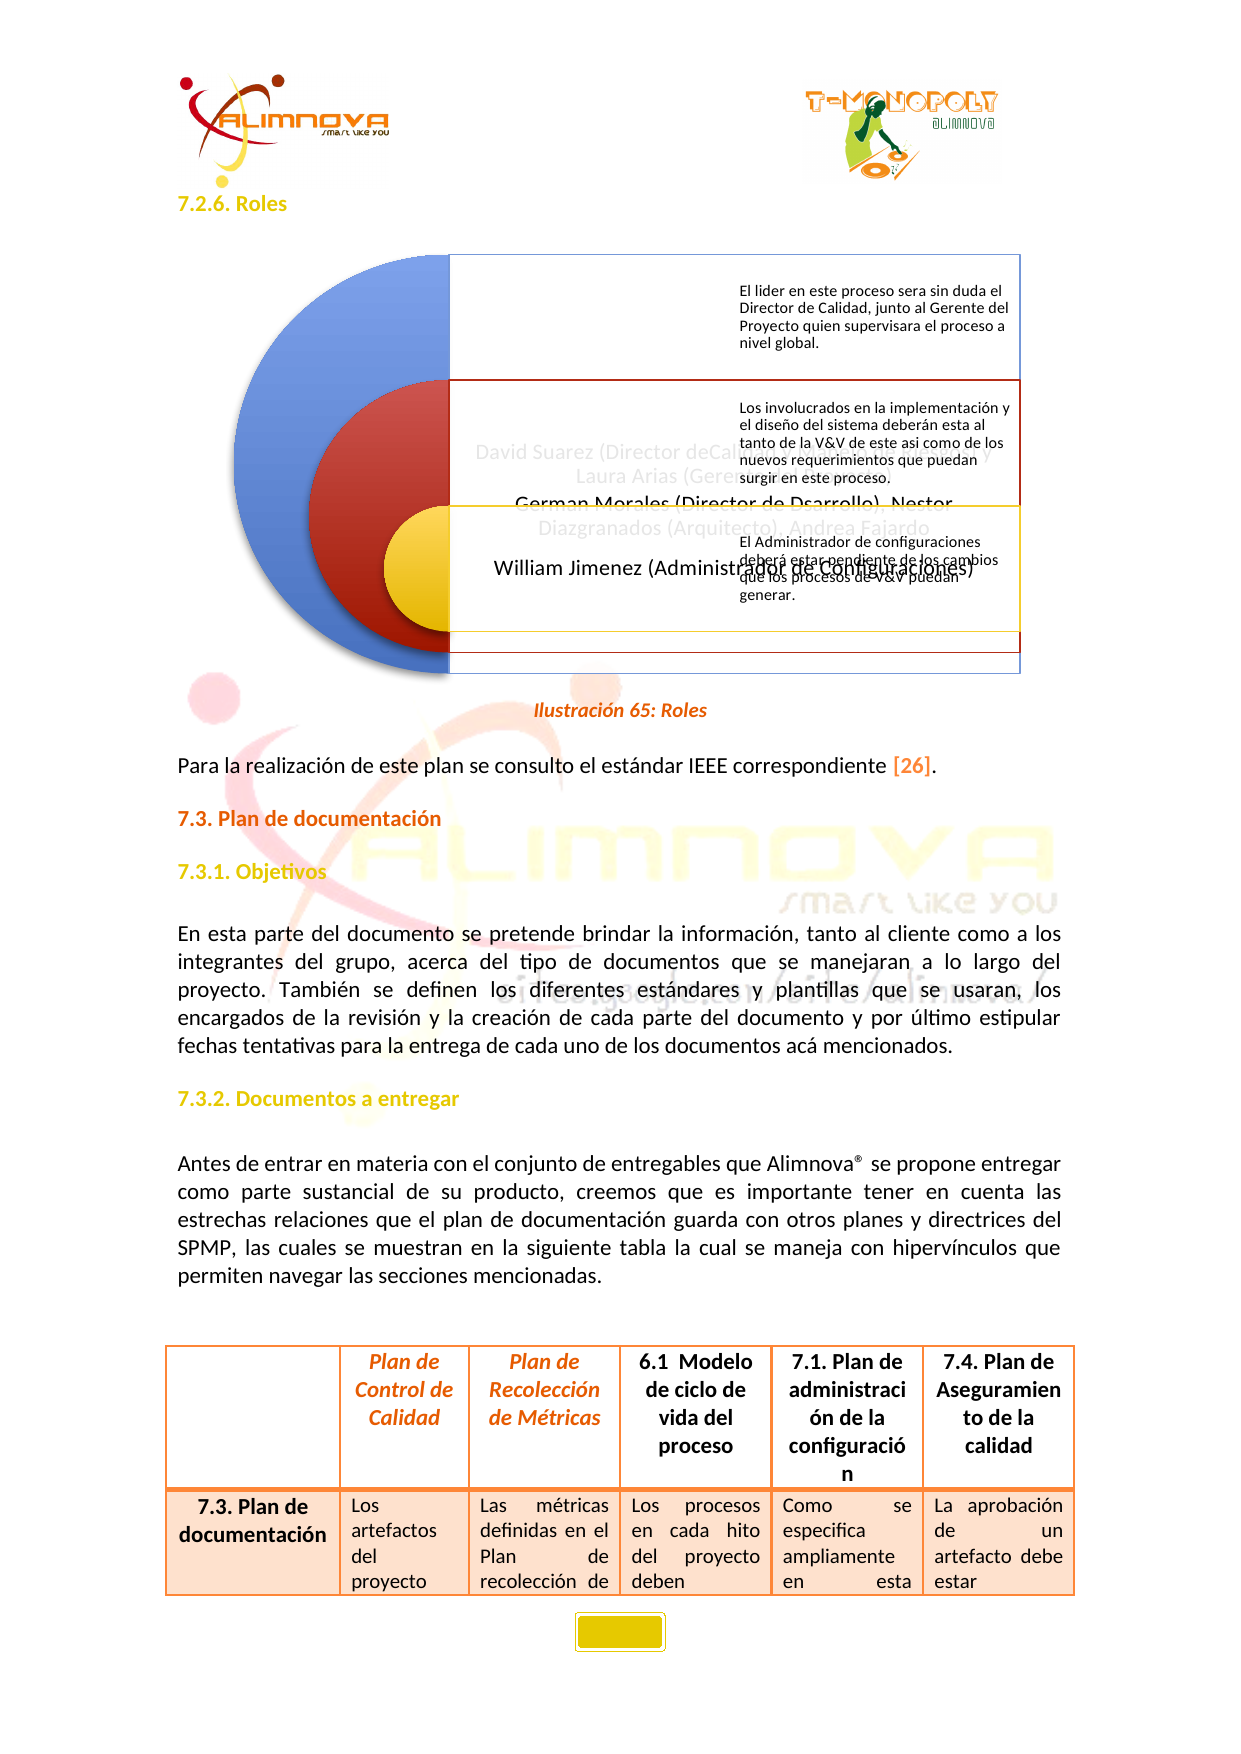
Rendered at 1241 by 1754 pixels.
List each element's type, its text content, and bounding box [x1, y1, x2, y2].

text En esta parte del documento se pretende brindar la información, tanto al cliente como a los integrantes del grupo, acerca del tipo de documentos que se manejaran a lo largo del proyecto. También se definen los diferentes estándares y plantillas que se usaran, los encargados de la revisión y la creación de cada parte del documento y por último estipular fechas tentativas para la entrega de cada uno de los documentos acá mencionados. [177, 919, 1063, 1059]
table_header [167, 1347, 339, 1487]
table_cell La aprobación de un artefacto debe estar certificada por un proceso de calidad de en concordancia con las métricas definidas para este efecto. [924, 1492, 1073, 1594]
table_cell Los procesos en cada hito del proyecto deben concordar con el ciclo de vida seleccionado y por ende la documentación debe ser coherente con éste. [621, 1492, 770, 1594]
picture [177, 73, 389, 189]
table_header Plan de Recolección de Métricas [470, 1347, 619, 1487]
table_cell Los artefactos del proyecto generados por Alimnova® será evaluados rigurosamente de acuerdo a las métricas definidas. [341, 1492, 468, 1594]
table_cell Las métricas definidas en el Plan de recolección de métricas deben encajar con la composición de los entregables. [470, 1492, 619, 1594]
text Antes de entrar en materia con el conjunto de entregables que Alimnova® se propone entregar como parte sustancial de su producto, creemos que es importante tener en cuenta las estrechas relaciones que el plan de documentación guarda con otros planes y directrices del SPMP, las cuales se muestran en la siguiente tabla la cual se maneja con hipervínculos que permiten navegar las secciones mencionadas. [177, 1149, 1063, 1289]
subtitle 7.3. Plan de documentación [177, 804, 1063, 832]
table_cell [167, 1492, 339, 1594]
subtitle 7.3.2. Documentos a entregar [177, 1084, 1063, 1112]
subtitle 7.3.1. Objetivos [177, 857, 1063, 885]
table_header [924, 1347, 1073, 1487]
picture [802, 79, 1002, 184]
table_header Plan de Control de Calidad [341, 1347, 468, 1487]
subtitle 7.2.6. Roles [177, 189, 1063, 217]
table_header [621, 1347, 770, 1487]
table_header [773, 1347, 922, 1487]
